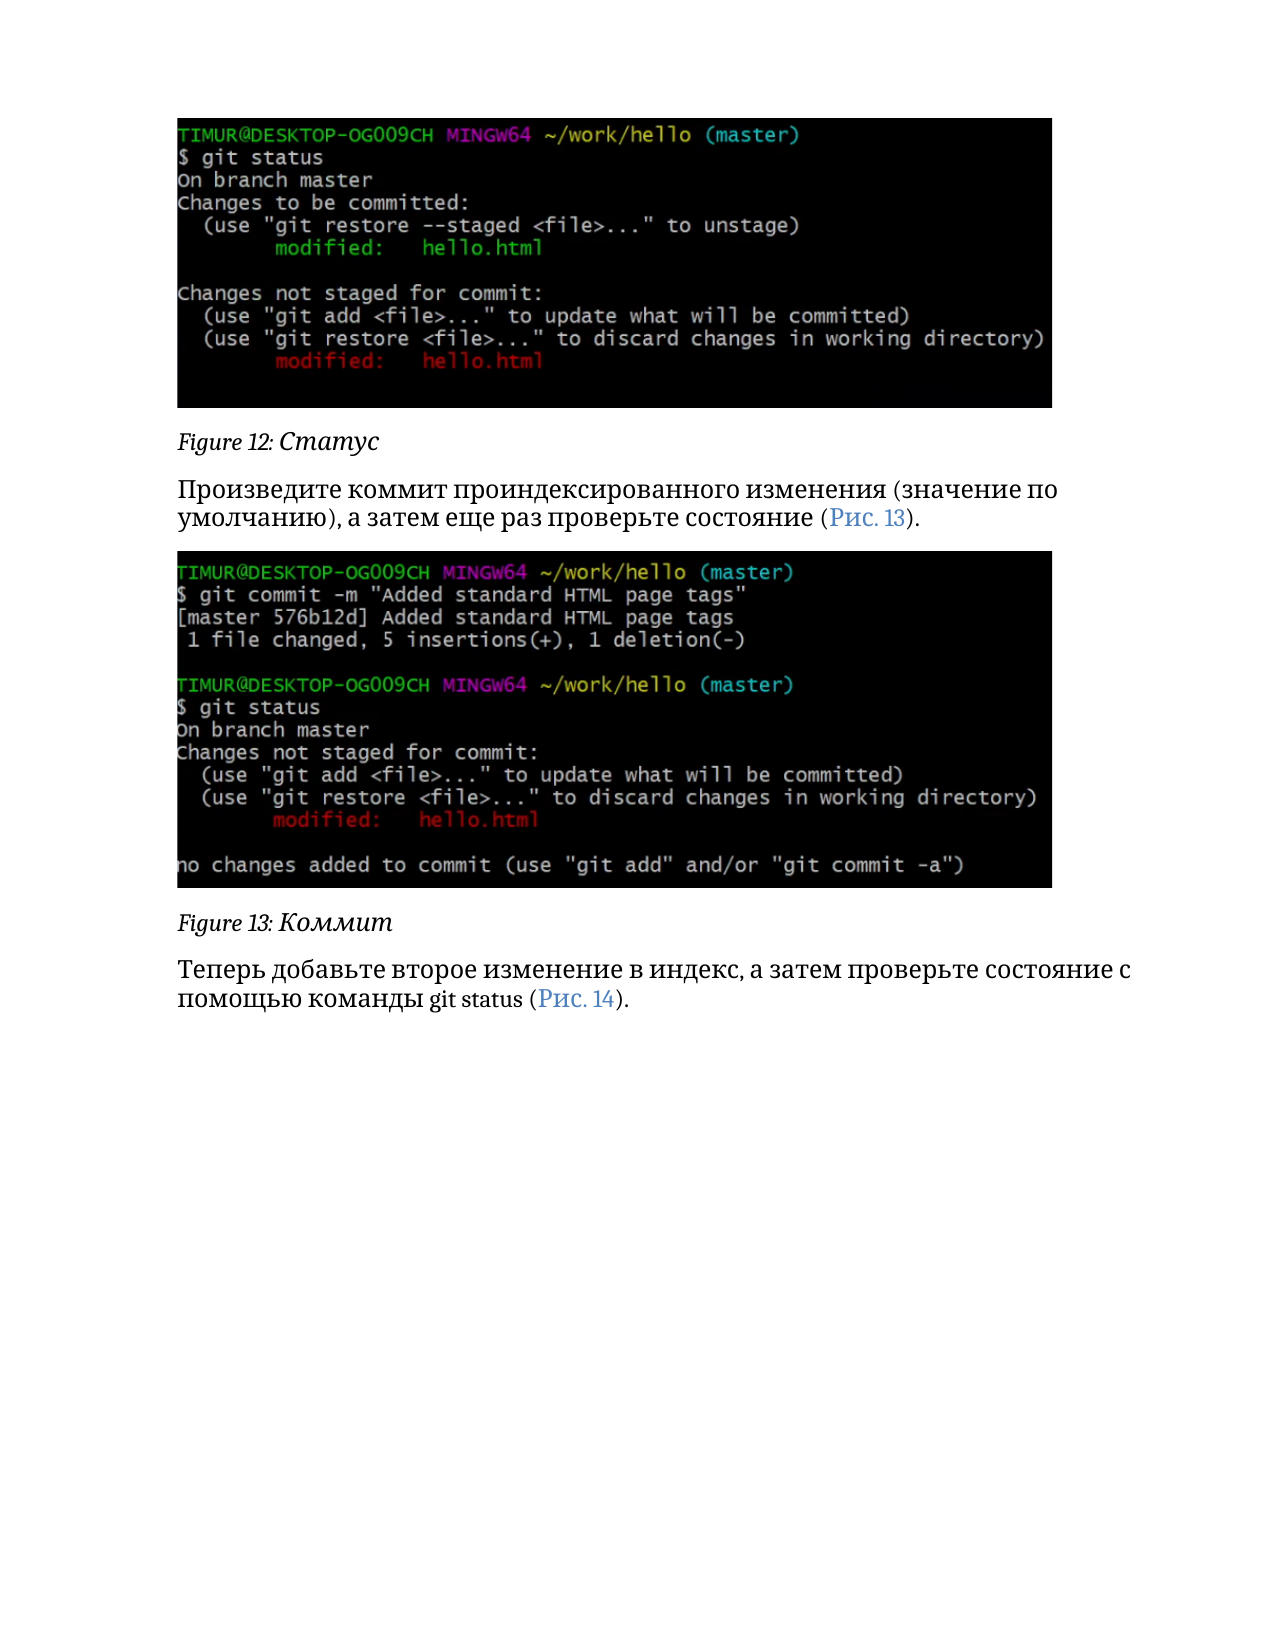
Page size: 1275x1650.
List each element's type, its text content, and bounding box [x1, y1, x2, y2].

picture [177, 118, 1053, 408]
text Произведите коммит проиндексированного изменения (значение по умолчанию), а затем еще раз проверьте состояние (Рис. 13). [177, 476, 1186, 533]
text Figure 13: Коммит [177, 908, 1186, 937]
text Теперь добавьте второе изменение в индекс, а затем проверьте состояние с помощью команды git status (Рис. 14). [177, 956, 1186, 1013]
picture [177, 551, 1053, 888]
text Figure 12: Статус [177, 428, 1186, 457]
